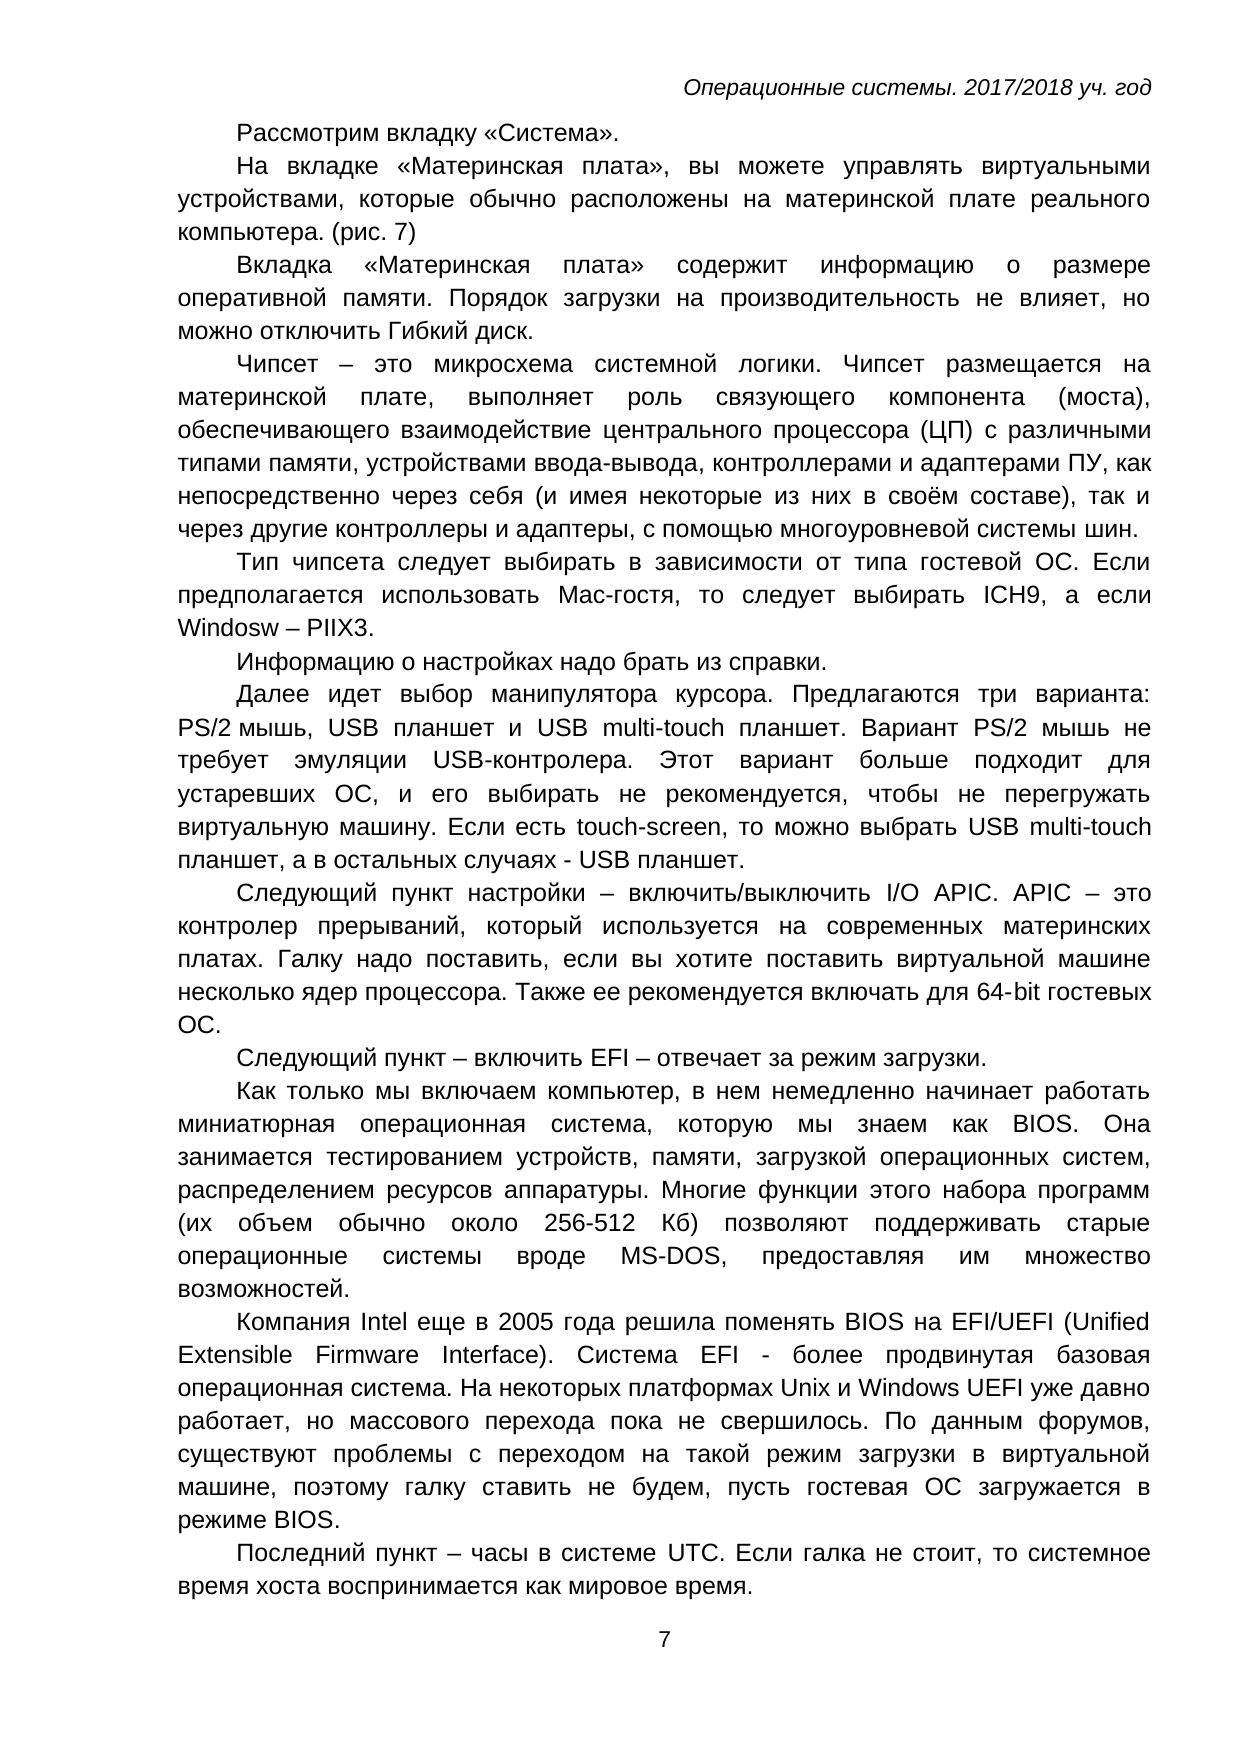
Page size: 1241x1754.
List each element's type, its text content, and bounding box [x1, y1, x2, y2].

text Следующий пункт – включить EFI – отвечает за режим загрузки. [177, 1043, 1152, 1071]
text Как только мы включаем компьютер, в нем немедленно начинает работать миниатюрная операционная система, которую мы знаем как BIOS. Она занимается тестированием устройств, памяти, загрузкой операционных систем, распределением ресурсов аппаратуры. Многие функции этого набора программ (их объем обычно около 256-512 Кб) позволяют поддерживать старые операционные системы вроде MS-DOS, предоставляя им множество возможностей. [177, 1076, 1152, 1303]
text На вкладке «Материнская плата», вы можете управлять виртуальными устройствами, которые обычно расположены на материнской плате реального компьютера. (рис. 7) [177, 151, 1152, 246]
text Компания Intel еще в 2005 года решила поменять BIOS на EFI/UEFI (Unified Extensible Firmware Interface). Система EFI - более продвинутая базовая операционная система. На некоторых платформах Unix и Windows UEFI уже давно работает, но массового перехода пока не свершилось. По данным форумов, существуют проблемы с переходом на такой режим загрузки в виртуальной машине, поэтому галку ставить не будем, пусть гостевая ОС загружается в режиме BIOS. [177, 1307, 1152, 1534]
text Следующий пункт настройки – включить/выключить I/O APIC. APIC – это контролер прерываний, который используется на современных материнских платах. Галку надо поставить, если вы хотите поставить виртуальной машине несколько ядер процессора. Также ее рекомендуется включать для 64-bit гостевых ОС. [177, 878, 1152, 1038]
text Информацию о настройках надо брать из справки. [177, 646, 1152, 675]
text Чипсет – это микросхема системной логики. Чипсет размещается на материнской плате, выполняет роль связующего компонента (моста), обеспечивающего взаимодействие центрального процессора (ЦП) c различными типами памяти, устройствами ввода-вывода, контроллерами и адаптерами ПУ, как непосредственно через себя (и имея некоторые из них в своём составе), так и через другие контроллеры и адаптеры, с помощью многоуровневой системы шин. [177, 349, 1152, 543]
text Рассмотрим вкладку «Система». [177, 118, 1152, 147]
text Последний пункт – часы в системе UTC. Если галка не стоит, то системное время хоста воспринимается как мировое время. [177, 1538, 1152, 1600]
text Далее идет выбор манипулятора курсора. Предлагаются три варианта: PS/2 мышь, USB планшет и USB multi-touch планшет. Вариант PS/2 мышь не требует эмуляции USB-контролера. Этот вариант больше подходит для устаревших ОС, и его выбирать не рекомендуется, чтобы не перегружать виртуальную машину. Если есть touch-screen, то можно выбрать USB multi-touch планшет, а в остальных случаях - USB планшет. [177, 679, 1152, 873]
text Тип чипсета следует выбирать в зависимости от типа гостевой ОС. Если предполагается использовать Mac-гостя, то следует выбирать ICH9, а если Windosw – PIIX3. [177, 547, 1152, 642]
text Вкладка «Материнская плата» содержит информацию о размере оперативной памяти. Порядок загрузки на производительность не влияет, но можно отключить Гибкий диск. [177, 250, 1152, 345]
